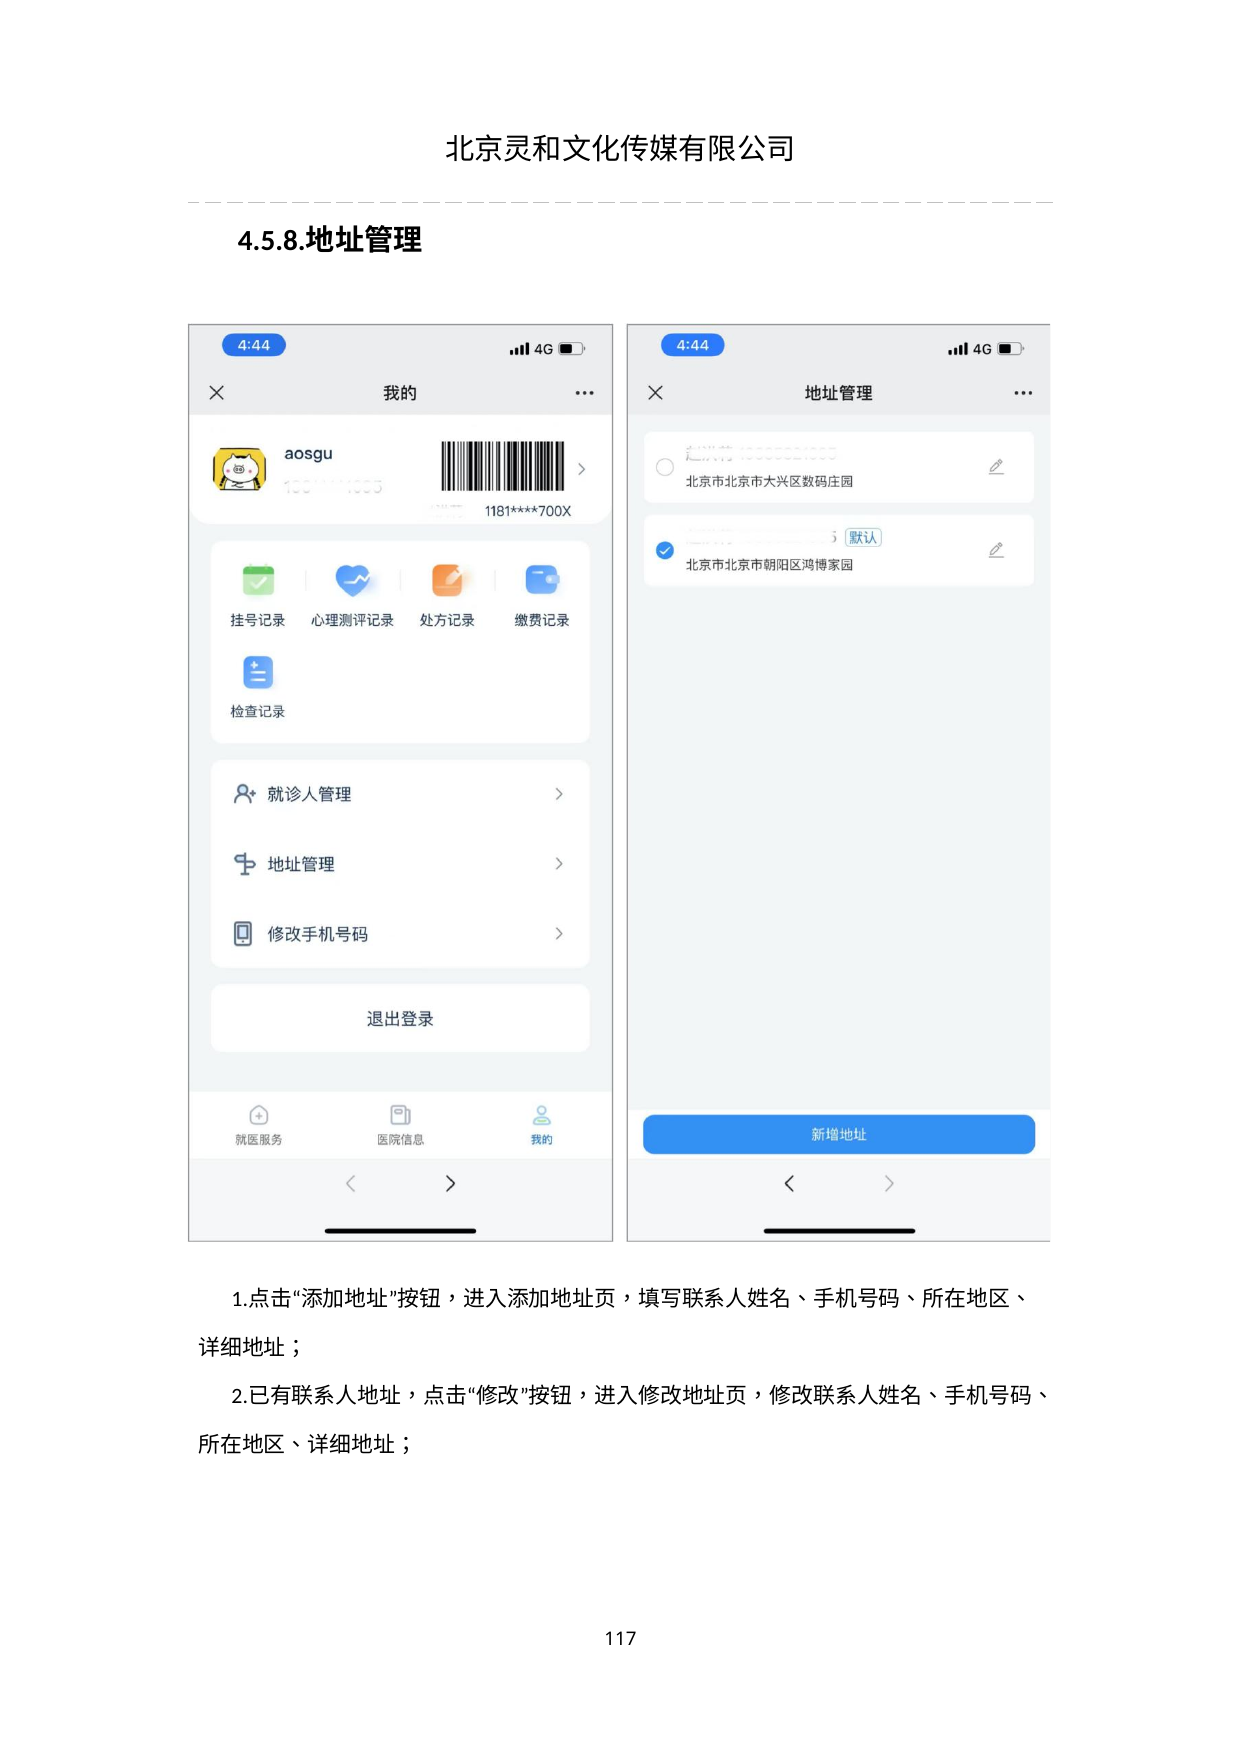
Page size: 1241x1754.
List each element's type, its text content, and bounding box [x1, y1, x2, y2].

list 点击“添加地址”按钮，进入添加地址页，填写联系人姓名、手机号码、所在地区、详细地址； [198, 1281, 1053, 1362]
subtitle 4.5.8.地址管理 [187, 205, 1053, 270]
picture [187, 323, 1051, 1242]
list 已有联系人地址，点击“修改”按钮，进入修改地址页，修改联系人姓名、手机号码、所在地区、详细地址； [198, 1378, 1053, 1459]
